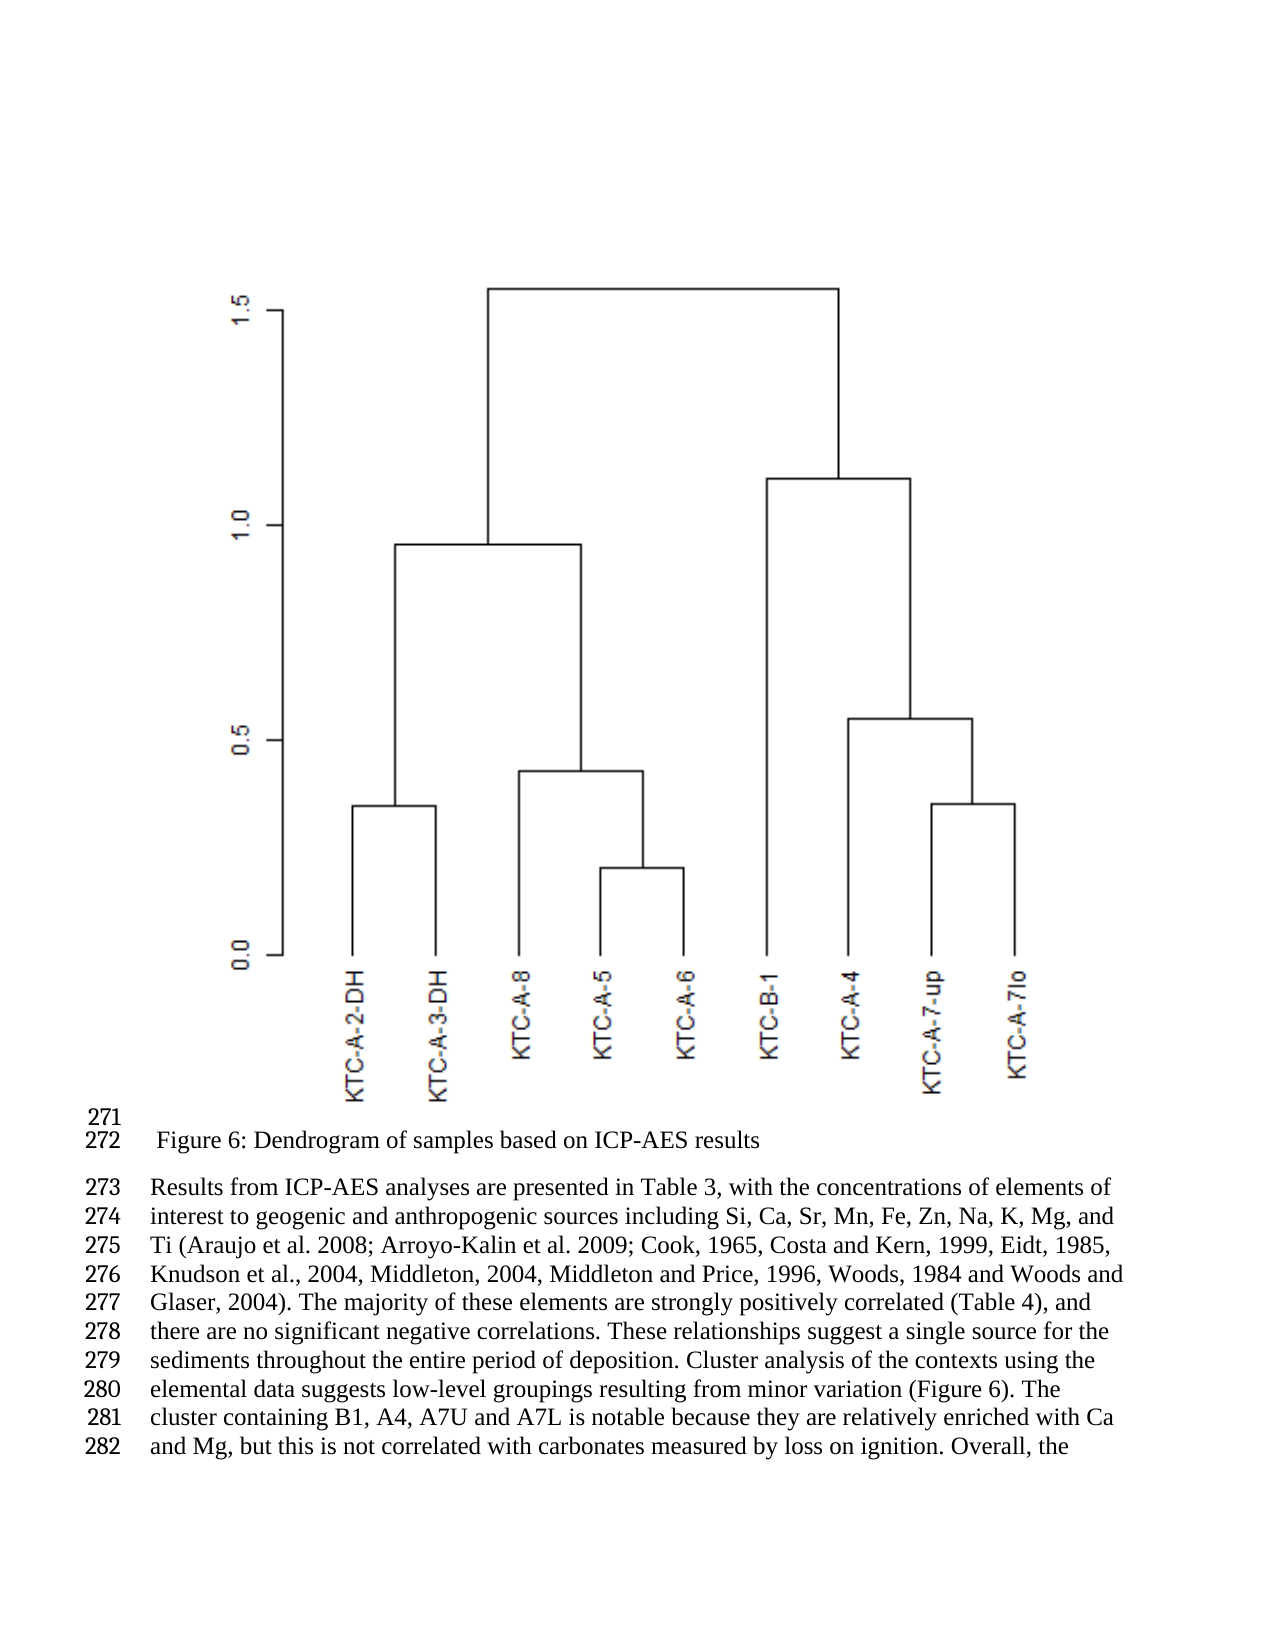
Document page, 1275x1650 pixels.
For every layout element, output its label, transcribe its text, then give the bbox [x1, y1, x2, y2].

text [150, 1172, 1125, 1460]
picture [168, 150, 1144, 1125]
